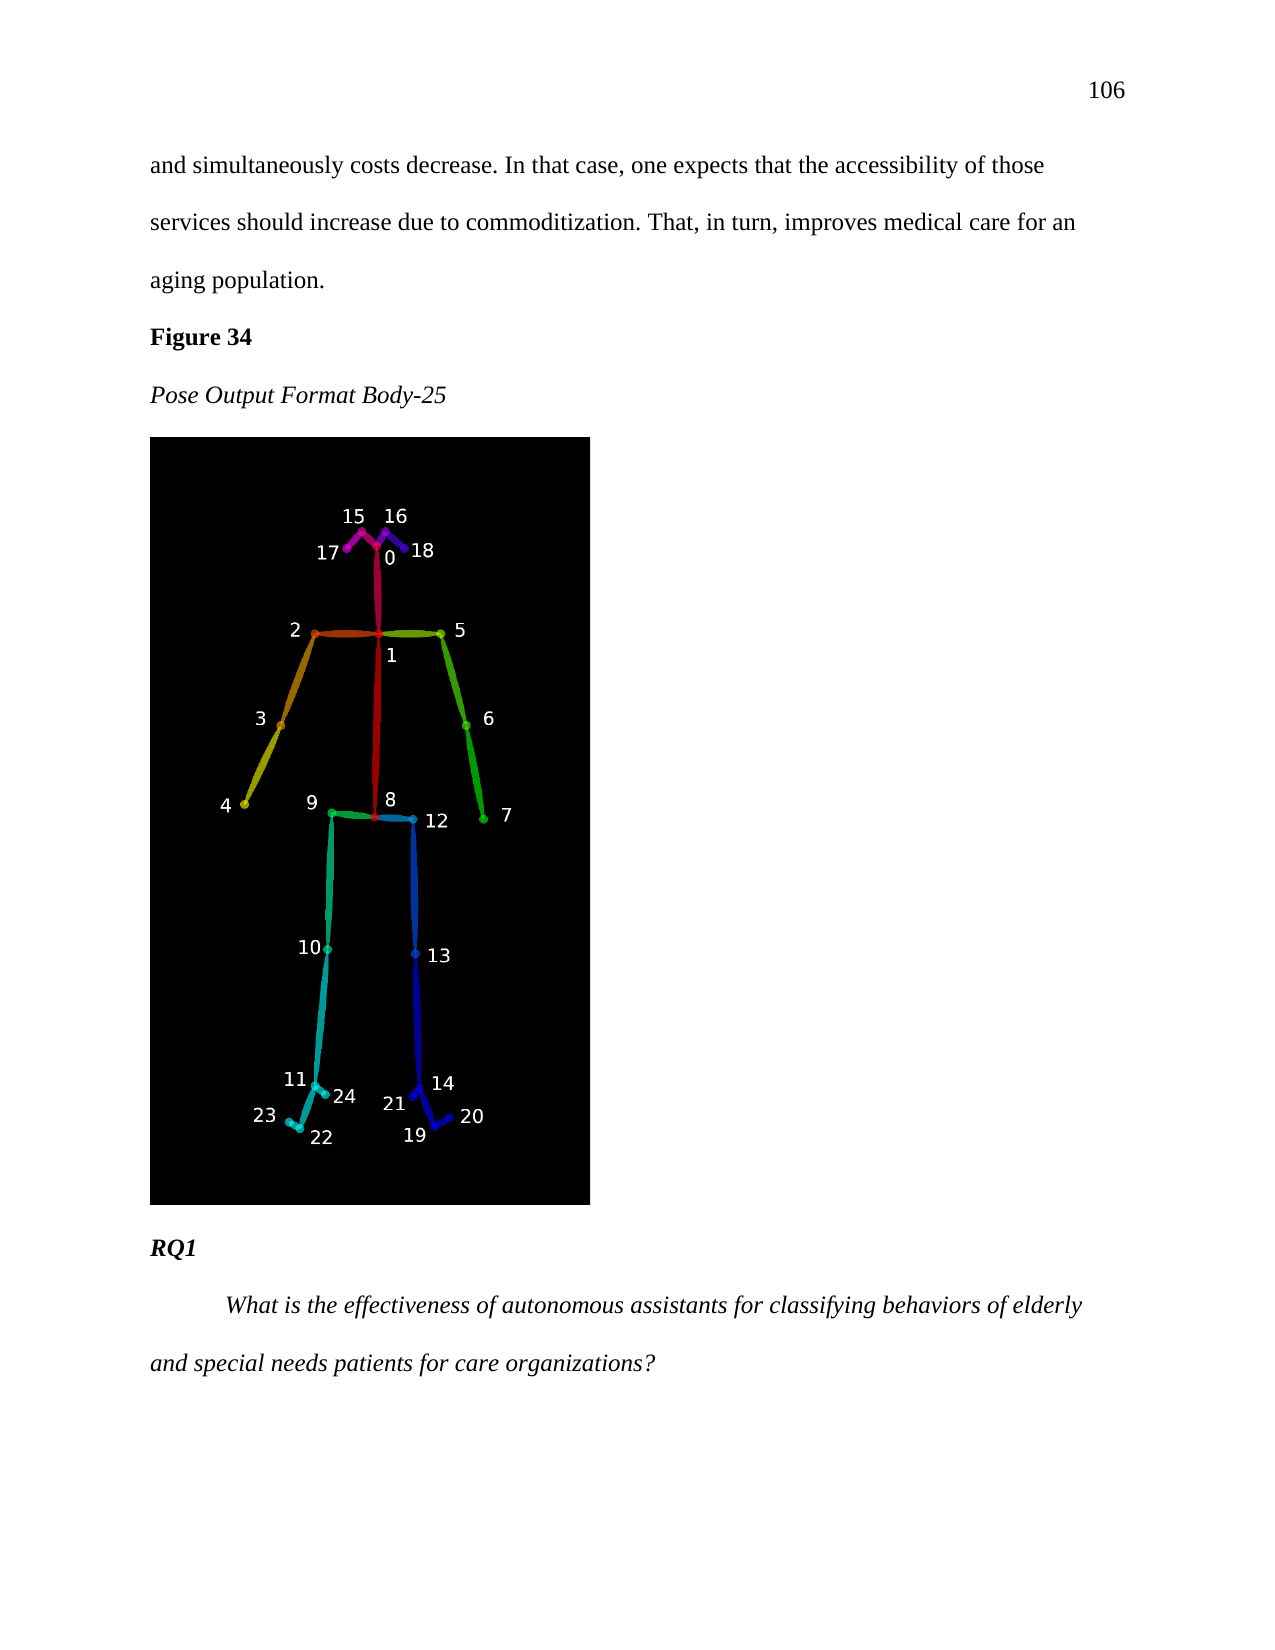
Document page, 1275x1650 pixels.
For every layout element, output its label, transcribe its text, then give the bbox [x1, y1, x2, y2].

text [150, 150, 1125, 294]
text What is the effectiveness of autonomous assistants for classifying behaviors of elderly and special needs patients for care organizations? [150, 1291, 1125, 1377]
subtitle RQ1 [150, 1233, 1125, 1262]
picture [150, 437, 591, 1205]
text Figure 34 Pose Output Format Body-25 [150, 322, 1125, 409]
